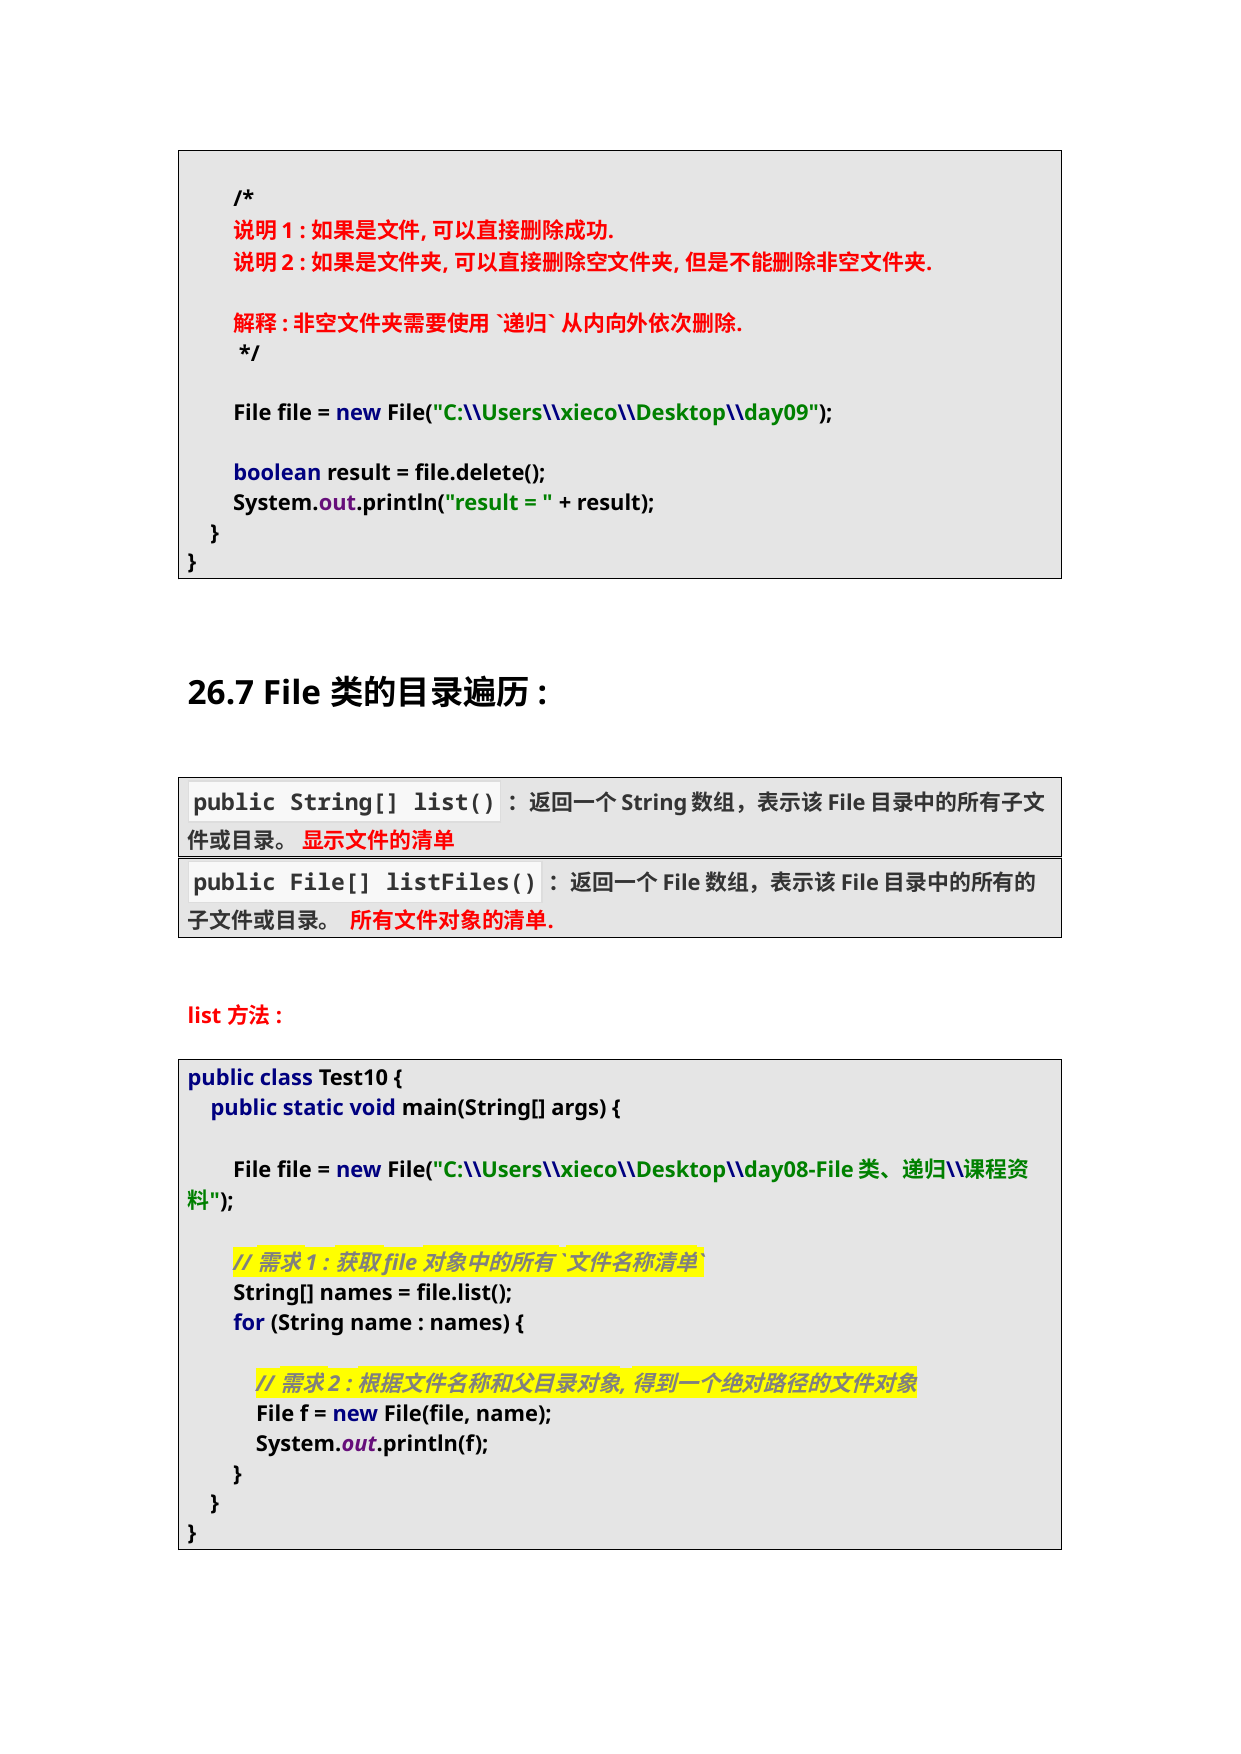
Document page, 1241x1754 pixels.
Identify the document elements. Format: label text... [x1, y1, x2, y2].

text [179, 151, 1061, 578]
text public File[] listFiles() ：返回一个File数组，表示该File目录中的所有的子文件或目录。 所有文件对象的清单. [179, 859, 1061, 937]
subtitle 26.7 File 类的目录遍历 : [187, 666, 1053, 714]
text list 方法 : [187, 998, 1053, 1029]
text public class Test10 { public static void main(String[] args) { File file = new File("C:\\Users\\xieco\\Desktop\\day08-File类、递归\\课程资料"); // 需求1 : 获取 file 对象中的所有 `文件名称清单` String[] names = file.list(); for (String name : names) { // 需求2 : 根据文件名称和父目录对象, 得到一个绝对路径的文件对象 File f = new File(file, name); System.out.println(f); } } } [179, 1060, 1061, 1549]
text public String[] list() ：返回一个String数组，表示该File目录中的所有子文件或目录。 显示文件的清单 [179, 778, 1061, 856]
